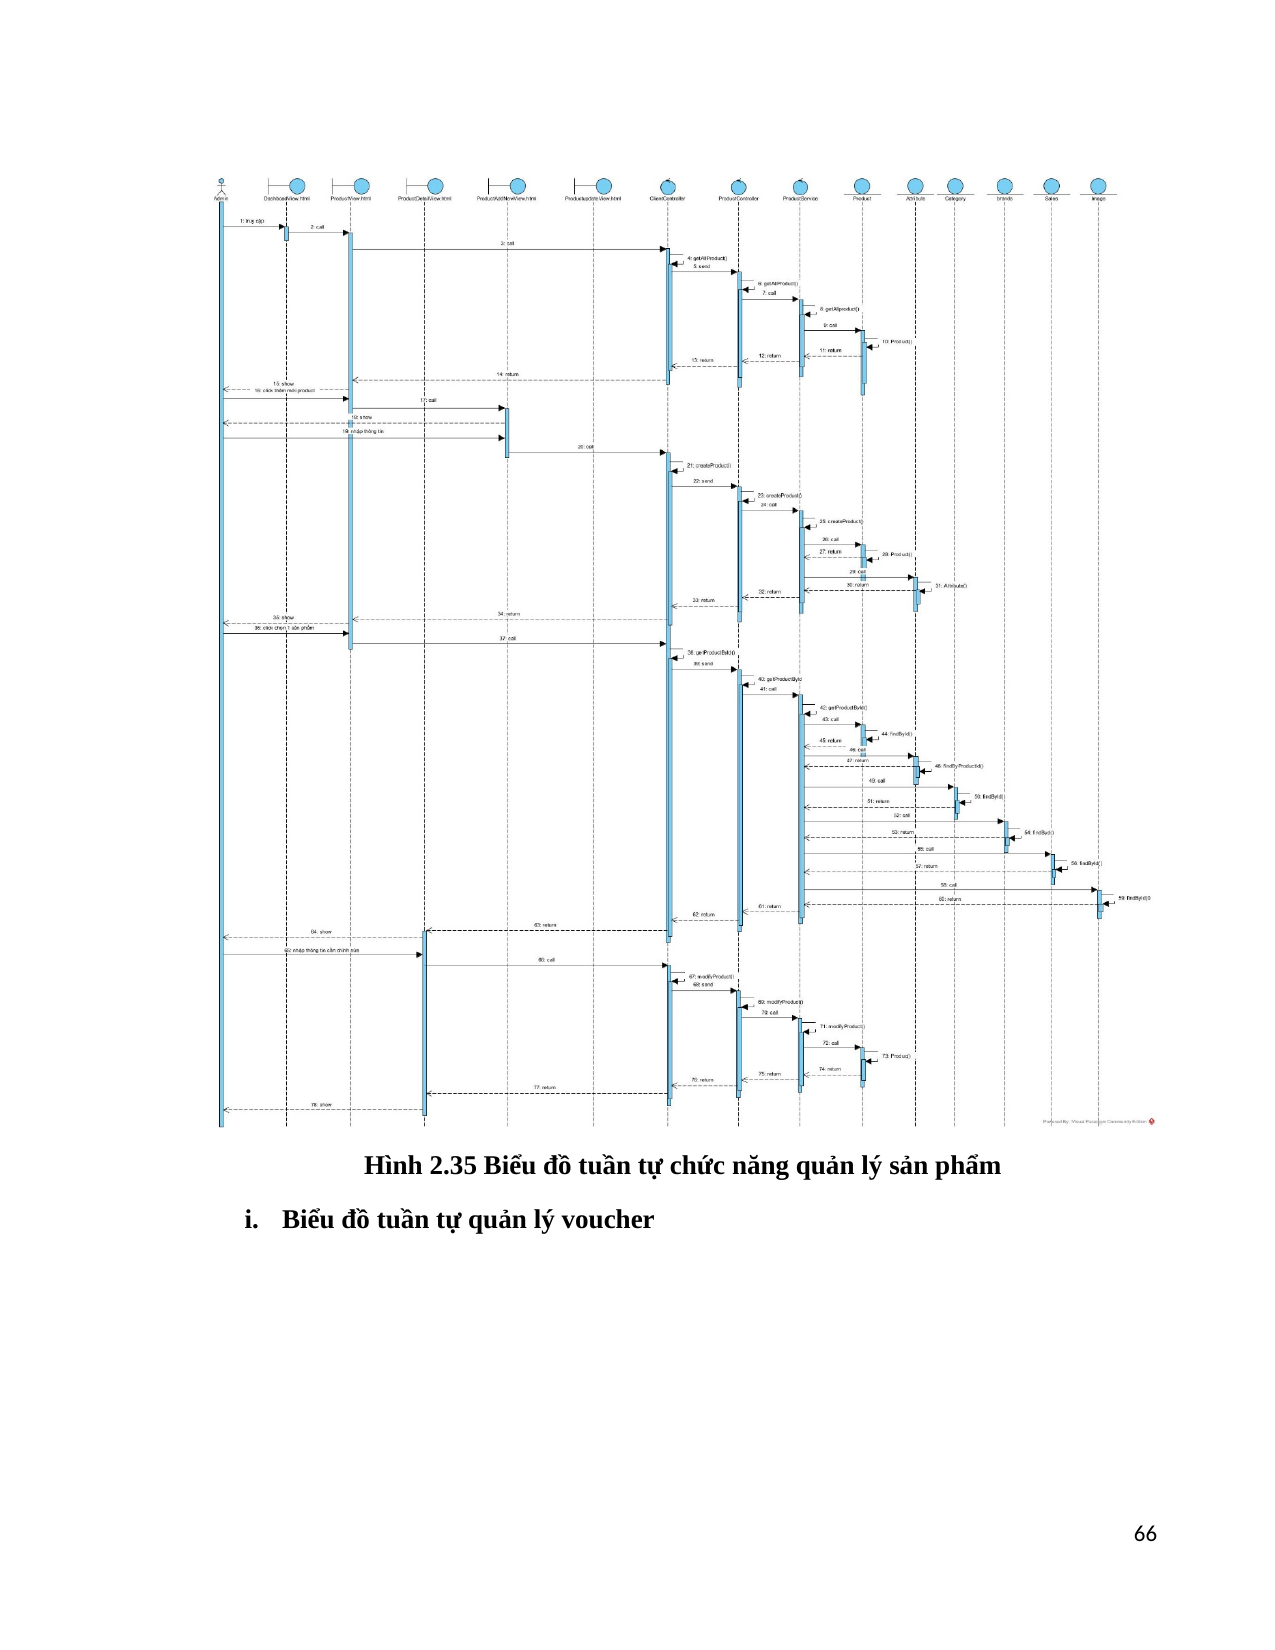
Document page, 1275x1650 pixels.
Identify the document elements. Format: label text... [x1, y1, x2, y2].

picture [206, 177, 1157, 1129]
list Biểu đồ tuần tự quản lý voucher [244, 1203, 1154, 1234]
text Hình 2.35 Biểu đồ tuần tự chức năng quản lý sản phẩm [208, 1149, 1154, 1181]
